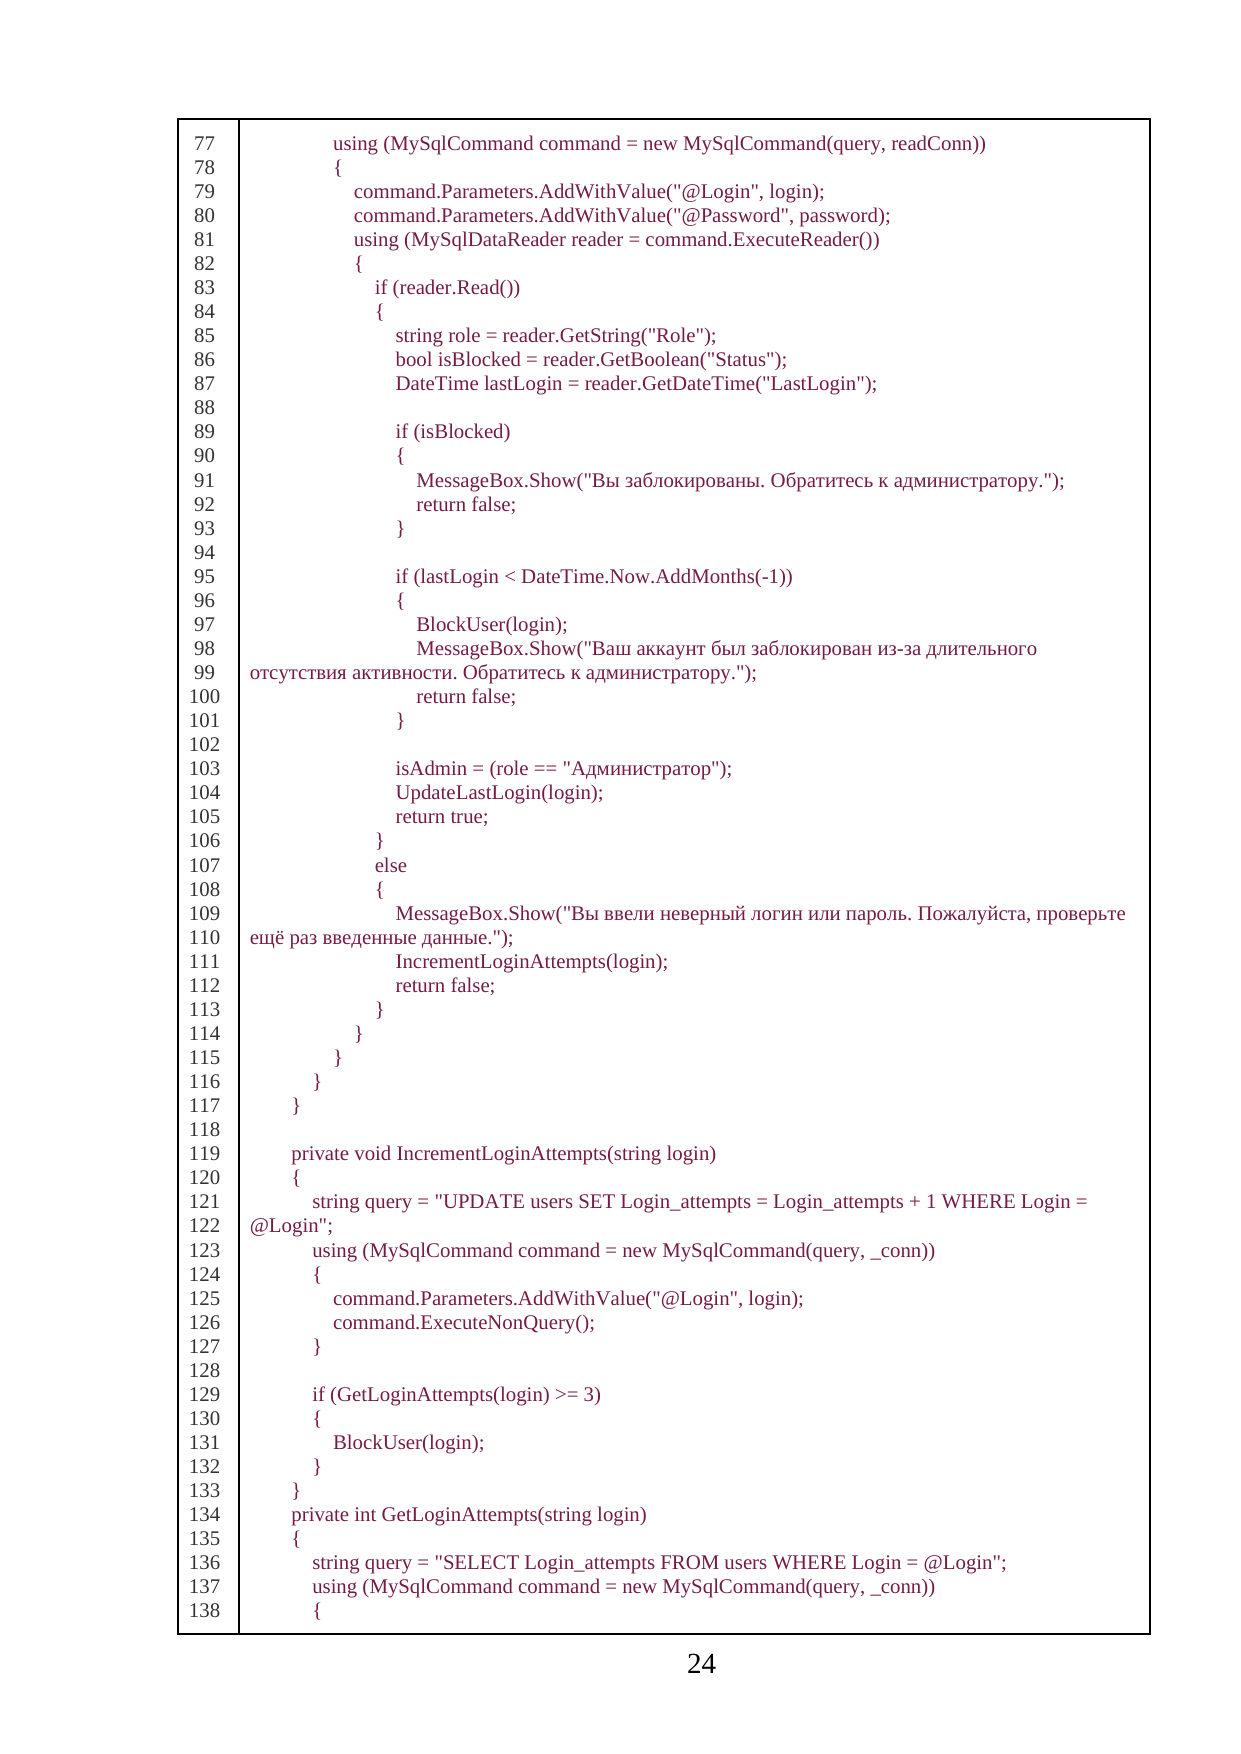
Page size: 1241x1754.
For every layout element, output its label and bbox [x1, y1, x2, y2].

table_header [240, 120, 1149, 1633]
table_header [179, 120, 238, 1633]
